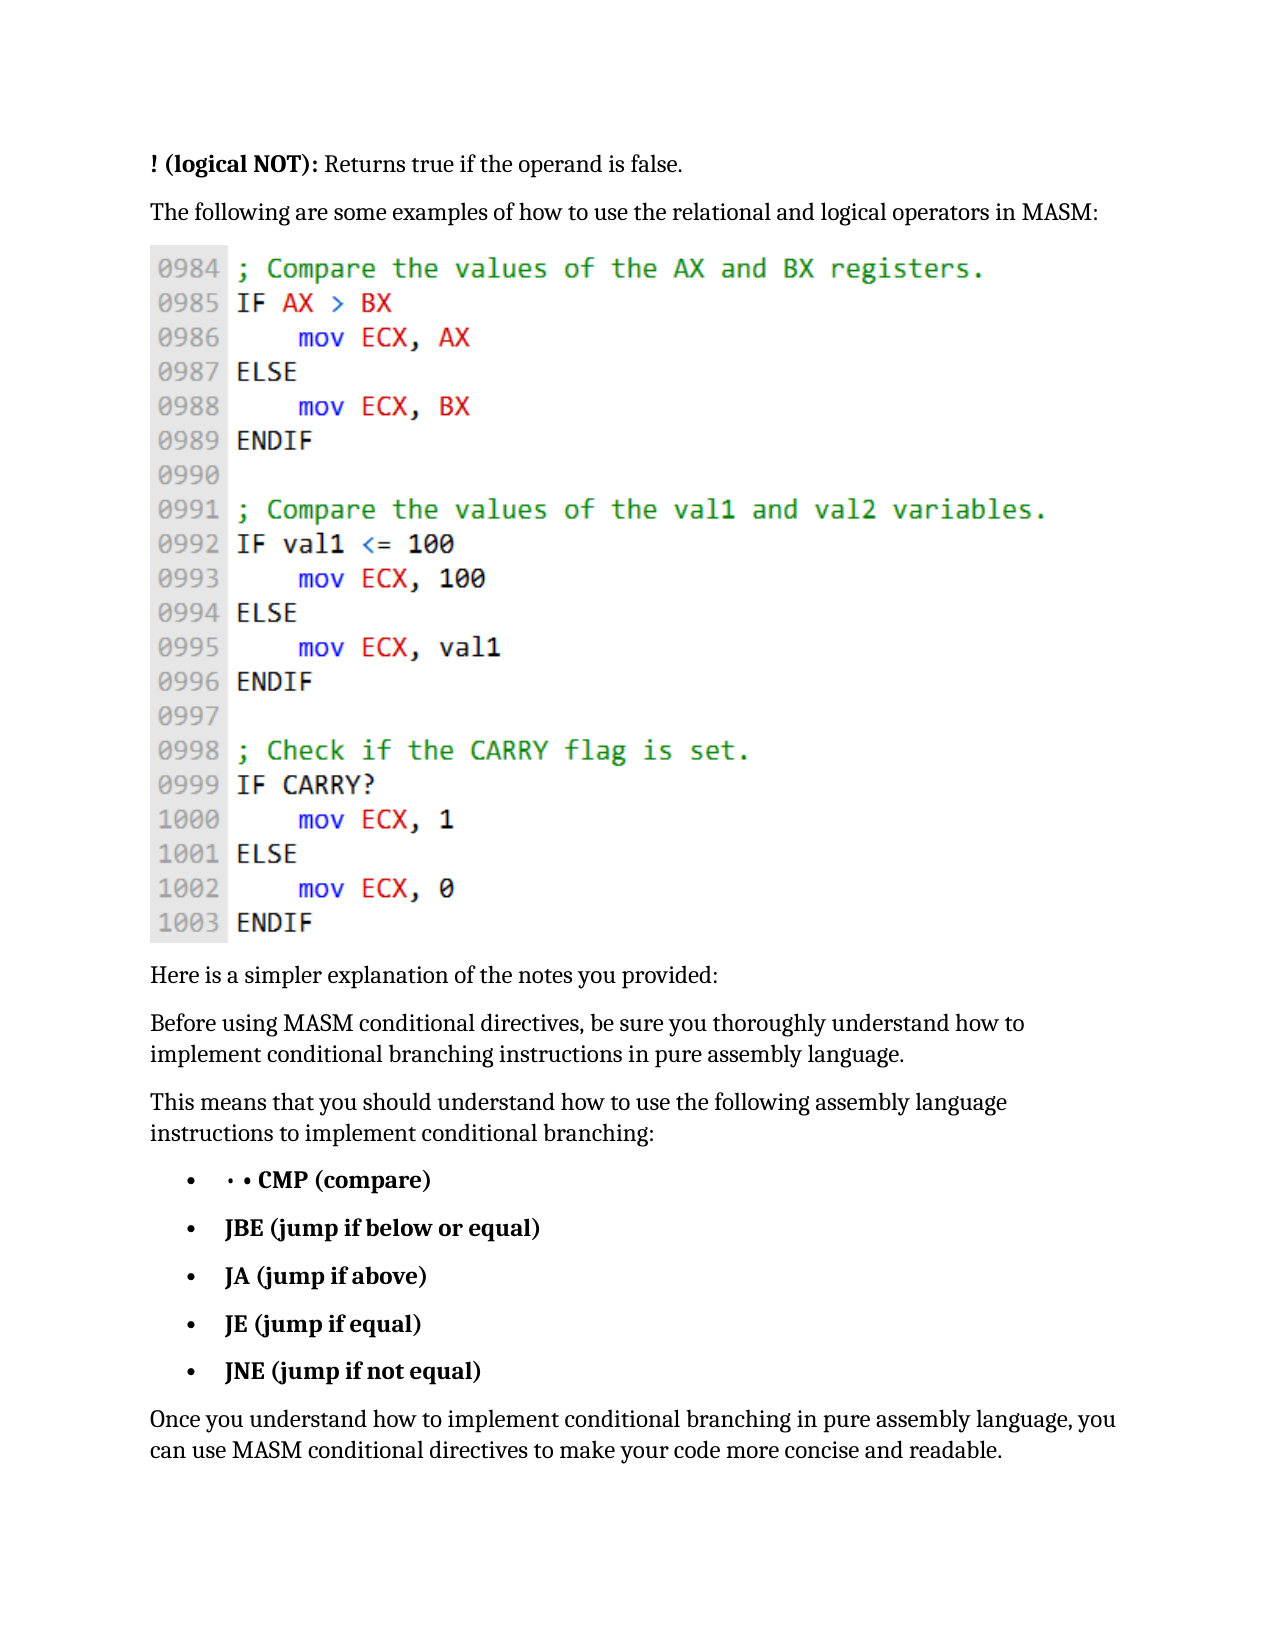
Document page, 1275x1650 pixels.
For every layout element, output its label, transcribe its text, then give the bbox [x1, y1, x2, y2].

text Before using MASM conditional directives, be sure you thoroughly understand how to implement conditional branching instructions in pure assembly language. [150, 1009, 1125, 1069]
text ! (logical NOT): Returns true if the operand is false. [150, 150, 1125, 179]
list JBE (jump if below or equal) [187, 1214, 1125, 1243]
picture [150, 245, 1110, 943]
list JNE (jump if not equal) [187, 1357, 1125, 1386]
text This means that you should understand how to use the following assembly language instructions to implement conditional branching: [150, 1088, 1125, 1147]
text Once you understand how to implement conditional branching in pure assembly language, you can use MASM conditional directives to make your code more concise and readable. [150, 1405, 1125, 1465]
list • • CMP (compare) [187, 1166, 1125, 1195]
list JE (jump if equal) [187, 1309, 1125, 1338]
text The following are some examples of how to use the relational and logical operators in MASM: [150, 198, 1125, 226]
list JA (jump if above) [187, 1262, 1125, 1291]
text Here is a simpler explanation of the notes you provided: [150, 961, 1125, 990]
